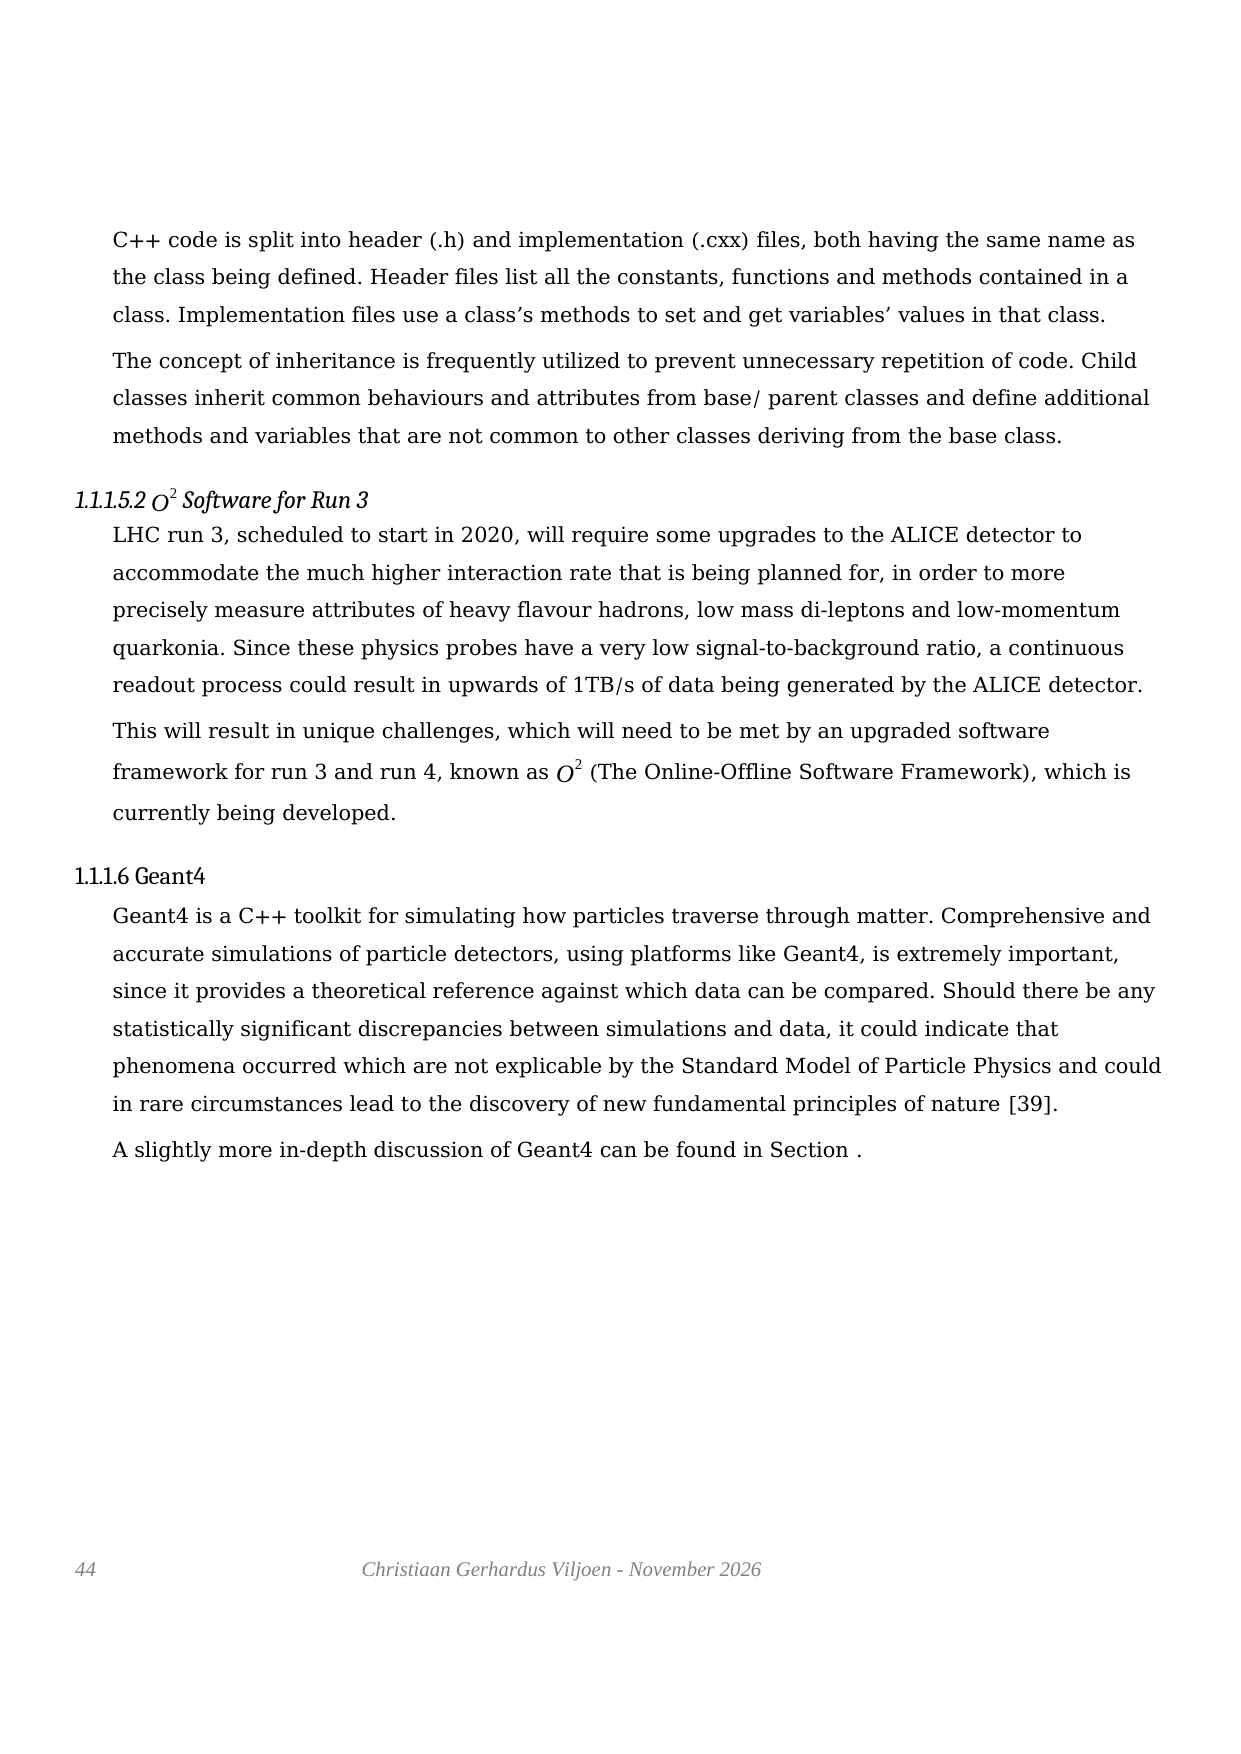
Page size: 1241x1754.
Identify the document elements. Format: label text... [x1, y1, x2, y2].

text A slightly more in-depth discussion of Geant4 can be found in Section 5.2.1. [112, 1136, 1165, 1161]
text This will result in unique challenges, which will need to be met by an upgraded software framework for run 3 and run 4, known as (The Online-Offline Software Framework), which is currently being developed. [112, 718, 1165, 824]
text LHC run 3, scheduled to start in 2020, will require some upgrades to the ALICE detector to accommodate the much higher interaction rate that is being planned for, in order to more precisely measure attributes of heavy flavour hadrons, low mass di-leptons and low-momentum quarkonia. Since these physics probes have a very low signal-to-background ratio, a continuous readout process could result in upwards of 1TB/s of data being generated by the ALICE detector. [112, 522, 1165, 697]
text C++ code is split into header (.h) and implementation (.cxx) files, both having the same name as the class being defined. Header files list all the constants, functions and methods contained in a class. Implementation files use a class’s methods to set and get variables’ values in that class. [112, 227, 1165, 327]
subtitle Geant4 [75, 862, 1165, 891]
text The concept of inheritance is frequently utilized to prevent unnecessary repetition of code. Child classes inherit common behaviours and attributes from base/ parent classes and define additional methods and variables that are not common to other classes deriving from the base class. [112, 347, 1165, 447]
text Geant4 is a C++ toolkit for simulating how particles traverse through matter. Comprehensive and accurate simulations of particle detectors, using platforms like Geant4, is extremely important, since it provides a theoretical reference against which data can be compared. Should there be any statistically significant discrepancies between simulations and data, it could indicate that phenomena occurred which are not explicable by the Standard Model of Particle Physics and could in rare circumstances lead to the discovery of new fundamental principles of nature . [112, 903, 1165, 1116]
subtitle Software for Run 3 [75, 485, 1165, 516]
